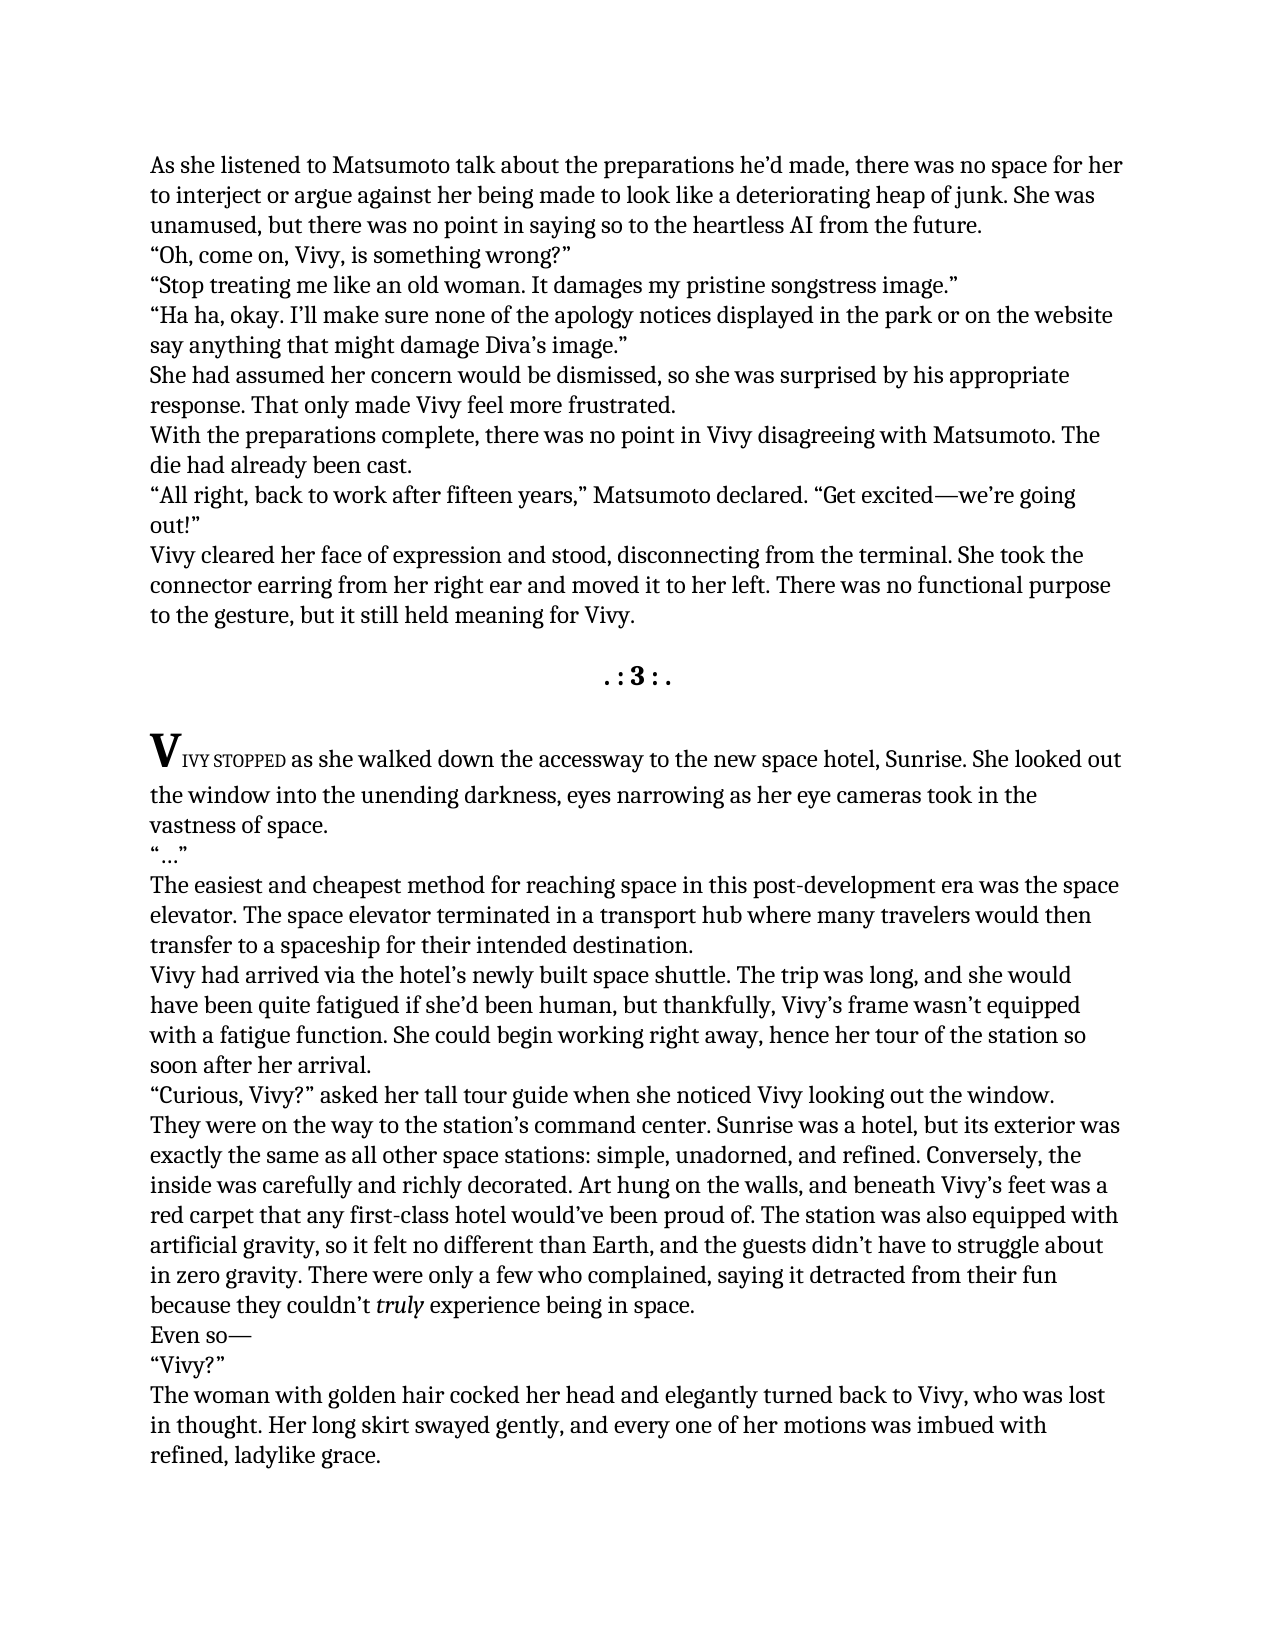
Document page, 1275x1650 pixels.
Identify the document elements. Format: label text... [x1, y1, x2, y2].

text They were on the way to the station’s command center. Sunrise was a hotel, but its exterior was exactly the same as all other space stations: simple, unadorned, and refined. Conversely, the inside was carefully and richly decorated. Art hung on the walls, and beneath Vivy’s feet was a red carpet that any first-class hotel would’ve been proud of. The station was also equipped with artificial gravity, so it felt no different than Earth, and the guests didn’t have to struggle about in zero gravity. There were only a few who complained, saying it detracted from their fun because they couldn’t truly experience being in space. [150, 1110, 1125, 1320]
text “Curious, Vivy?” asked her tall tour guide when she noticed Vivy looking out the window. [150, 1080, 1125, 1110]
text The woman with golden hair cocked her head and elegantly turned back to Vivy, who was lost in thought. Her long skirt swayed gently, and every one of her motions was imbued with refined, ladylike grace. [150, 1380, 1125, 1470]
text “…” [150, 840, 1125, 870]
text “Vivy?” [150, 1350, 1125, 1380]
text Vivy cleared her face of expression and stood, disconnecting from the terminal. She took the connector earring from her right ear and moved it to her left. There was no functional purpose to the gesture, but it still held meaning for Vivy. [150, 540, 1125, 630]
text “Stop treating me like an old woman. It damages my pristine songstress image.” [150, 270, 1125, 300]
text The easiest and cheapest method for reaching space in this post-development era was the space elevator. The space elevator terminated in a transport hub where many travelers would then transfer to a spaceship for their intended destination. [150, 870, 1125, 960]
text Even so— [150, 1320, 1125, 1350]
text . : 3 : . [150, 660, 1125, 692]
text She had assumed her concern would be dismissed, so she was surprised by his appropriate response. That only made Vivy feel more frustrated. [150, 360, 1125, 420]
text With the preparations complete, there was no point in Vivy disagreeing with Matsumoto. The die had already been cast. [150, 420, 1125, 480]
text As she listened to Matsumoto talk about the preparations he’d made, there was no space for her to interject or argue against her being made to look like a deteriorating heap of junk. She was unamused, but there was no point in saying so to the heartless AI from the future. [150, 150, 1125, 240]
text “Ha ha, okay. I’ll make sure none of the apology notices displayed in the park or on the website say anything that might damage Diva’s image.” [150, 300, 1125, 360]
text VIVY STOPPED as she walked down the accessway to the new space hotel, Sunrise. She looked out the window into the unending darkness, eyes narrowing as her eye cameras took in the vastness of space. [150, 722, 1125, 840]
text Vivy had arrived via the hotel’s newly built space shuttle. The trip was long, and she would have been quite fatigued if she’d been human, but thankfully, Vivy’s frame wasn’t equipped with a fatigue function. She could begin working right away, hence her tour of the station so soon after her arrival. [150, 960, 1125, 1080]
text “All right, back to work after fifteen years,” Matsumoto declared. “Get excited—we’re going out!” [150, 480, 1125, 540]
text “Oh, come on, Vivy, is something wrong?” [150, 240, 1125, 270]
